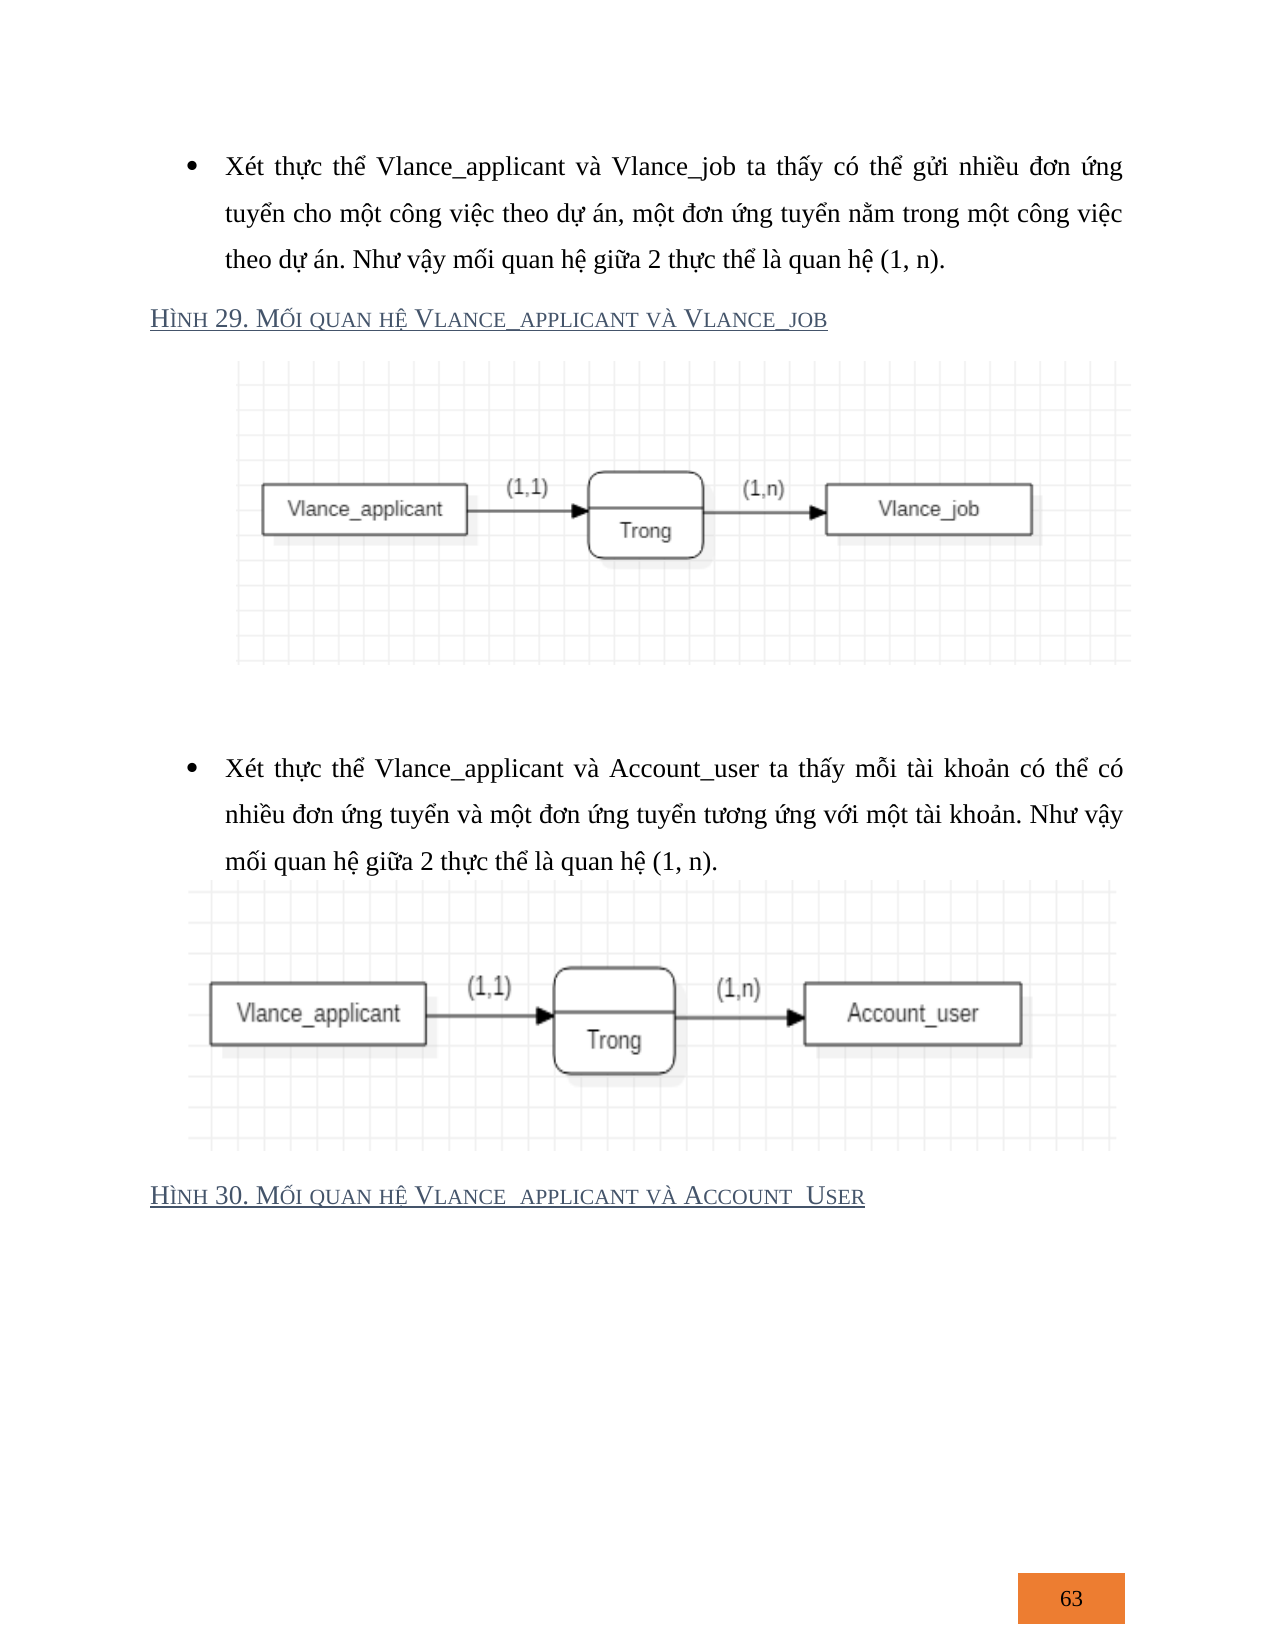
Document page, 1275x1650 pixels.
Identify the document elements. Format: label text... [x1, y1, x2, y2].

picture [236, 361, 1132, 665]
list Xét thực thể Vlance_applicant và Vlance_job ta thấy có thể gửi nhiều đơn ứng tuyển cho một công việc theo dự án, một đơn ứng tuyển nằm trong một công việc theo dự án. Như vậy mối quan hệ giữa 2 thực thể là quan hệ (1, n). [187, 150, 1125, 274]
picture [188, 880, 1117, 1151]
list Xét thực thể Vlance_applicant và Account_user ta thấy mỗi tài khoản có thể có nhiều đơn ứng tuyển và một đơn ứng tuyển tương ứng với một tài khoản. Như vậy mối quan hệ giữa 2 thực thể là quan hệ (1, n). [187, 752, 1125, 876]
text Hình 29. Mối quan hệ Vlance_applicant và Vlance_job [150, 303, 1125, 334]
